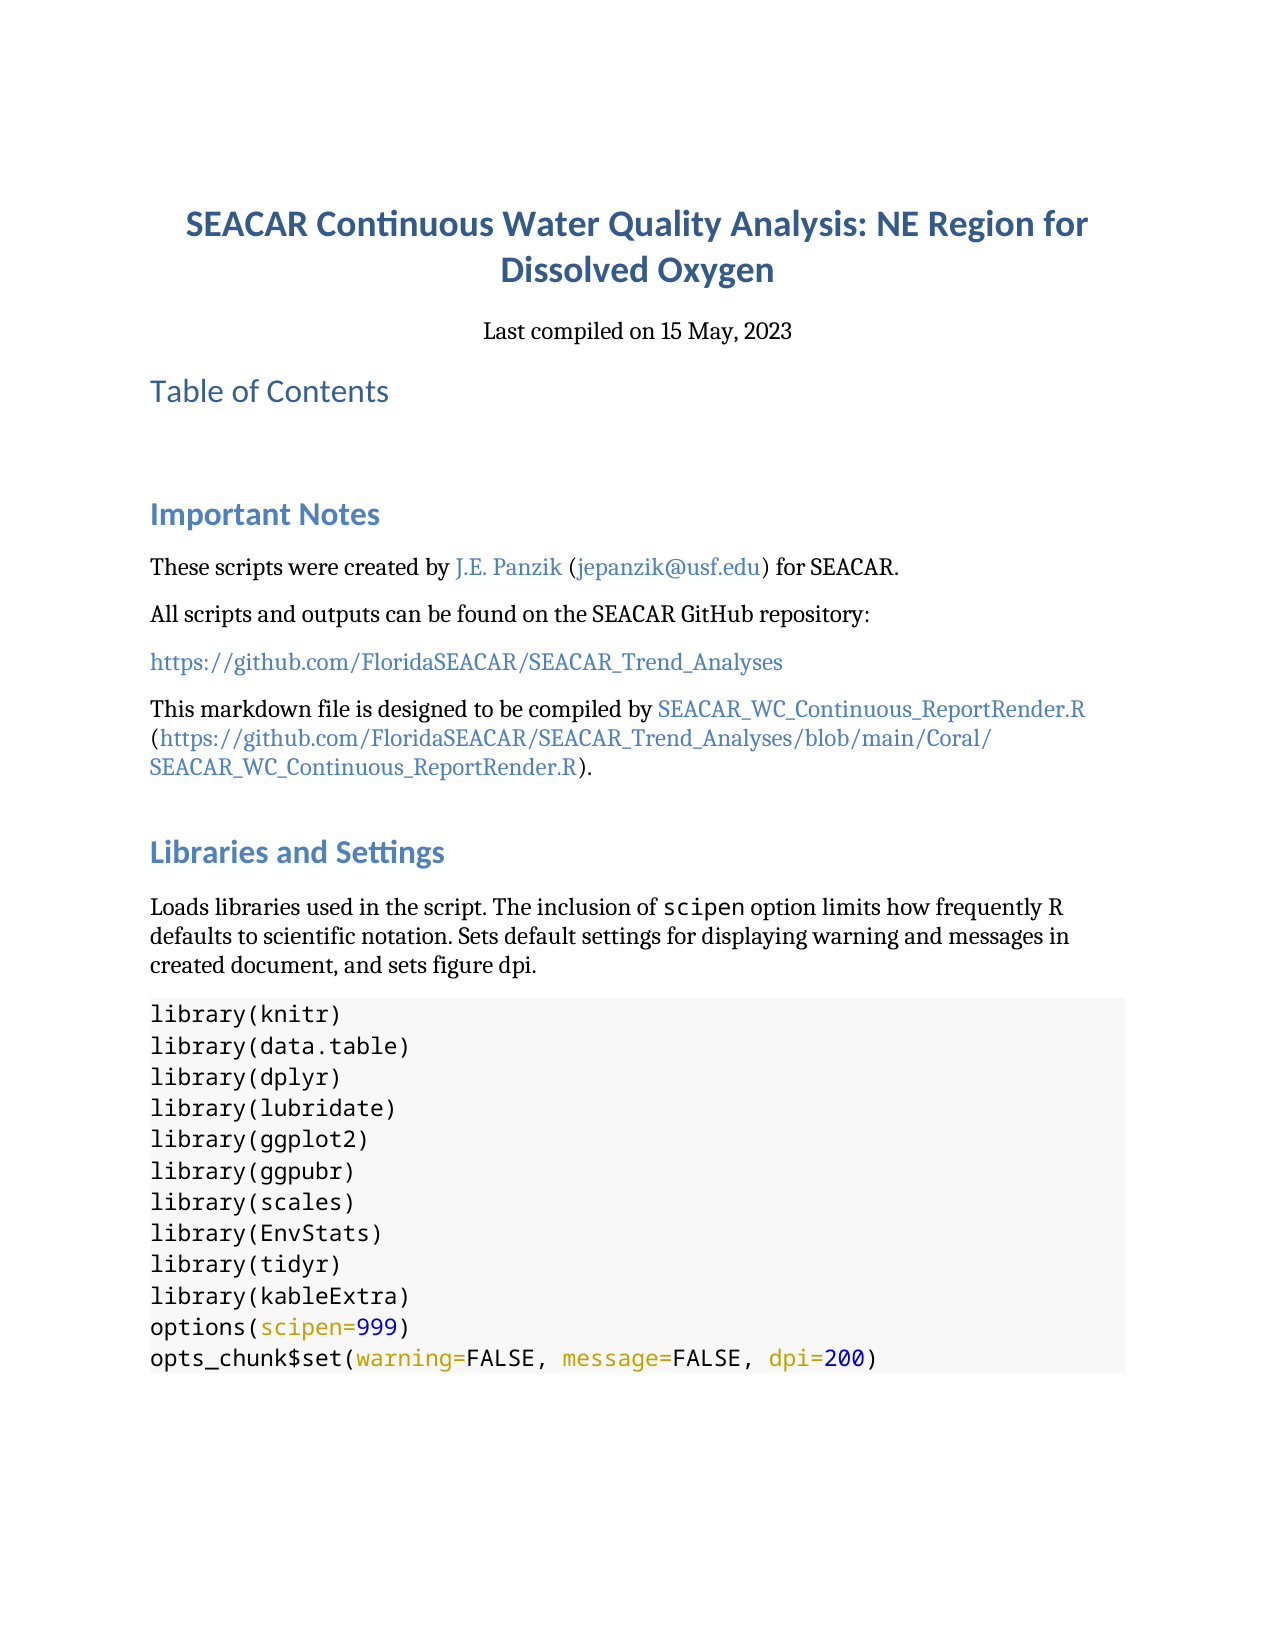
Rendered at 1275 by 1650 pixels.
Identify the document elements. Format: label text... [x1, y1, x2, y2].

subtitle Libraries and Settings [150, 831, 1125, 872]
text These scripts were created by J.E. Panzik (jepanzik@usf.edu) for SEACAR. [150, 553, 1125, 581]
text library(knitr) library(data.table) library(dplyr) library(lubridate) library(ggplot2) library(ggpubr) library(scales) library(EnvStats) library(tidyr) library(kableExtra) options(scipen=999) opts_chunk$set(warning=FALSE, message=FALSE, dpi=200) [150, 998, 1125, 1373]
text All scripts and outputs can be found on the SEACAR GitHub repository: [150, 600, 1125, 629]
text Loads libraries used in the script. The inclusion of scipen option limits how frequently R defaults to scientific notation. Sets default settings for displaying warning and messages in created document, and sets figure dpi. [150, 891, 1125, 979]
text This markdown file is designed to be compiled by SEACAR_WC_Continuous_ReportRender.R (https://github.com/FloridaSEACAR/SEACAR_Trend_Analyses/blob/main/Coral/SEACAR_WC_Continuous_ReportRender.R). [150, 695, 1125, 781]
text Last compiled on 15 May, 2023 [150, 317, 1125, 345]
text https://github.com/FloridaSEACAR/SEACAR_Trend_Analyses [150, 648, 1125, 676]
title SEACAR Continuous Water Quality Analysis: NE Region for Dissolved Oxygen [150, 200, 1125, 292]
subtitle Important Notes [150, 493, 1125, 534]
